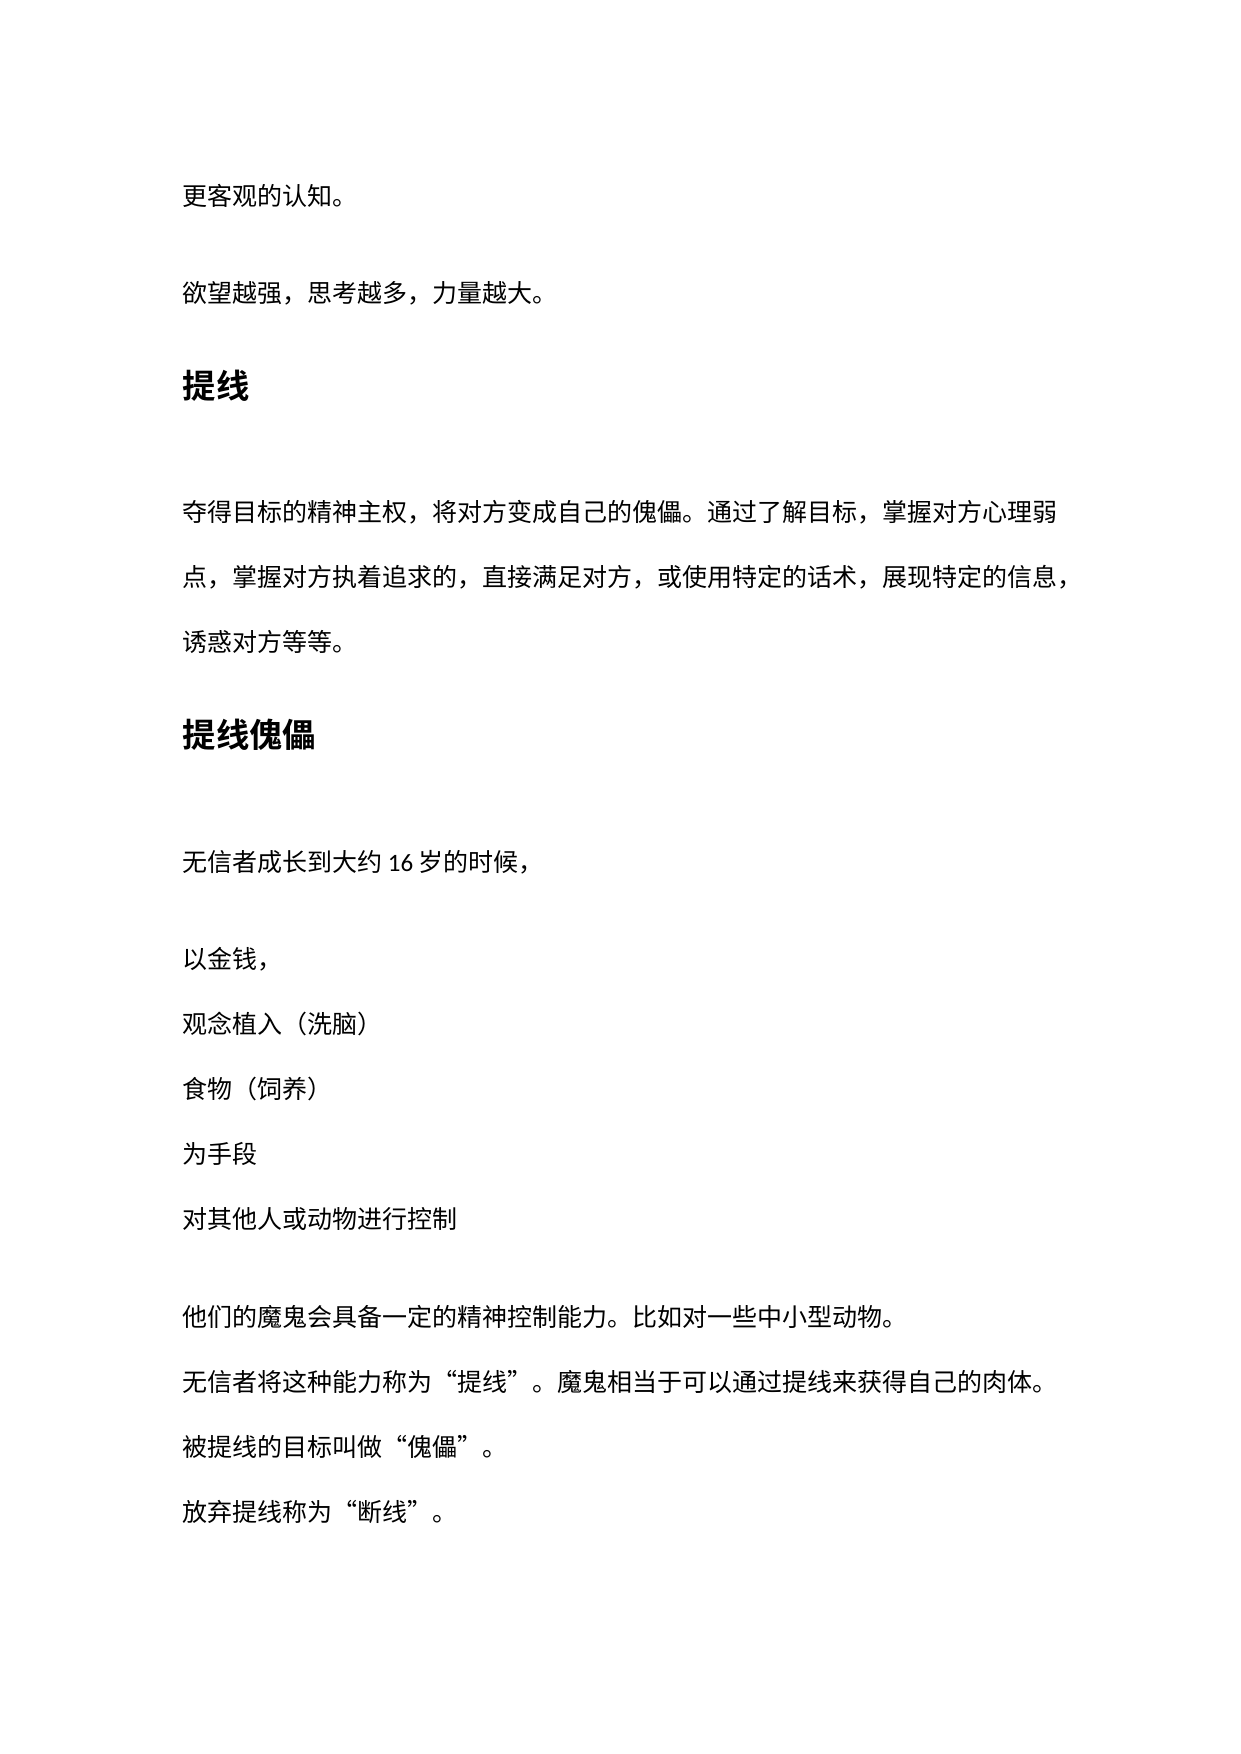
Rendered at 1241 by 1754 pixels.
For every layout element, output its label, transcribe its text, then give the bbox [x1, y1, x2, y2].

text 对其他人或动物进行控制 [183, 1185, 1058, 1250]
text 食物（饲养） [183, 1055, 1058, 1120]
text 为手段 [183, 1120, 1058, 1185]
text 以金钱， [183, 925, 1058, 990]
subtitle 提线 [183, 352, 1058, 417]
text 夺得目标的精神主权，将对方变成自己的傀儡。通过了解目标，掌握对方心理弱点，掌握对方执着追求的，直接满足对方，或使用特定的话术，展现特定的信息，诱惑对方等等。 [183, 478, 1058, 673]
subtitle 提线傀儡 [183, 700, 1058, 765]
text 观念植入（洗脑） [183, 990, 1058, 1055]
text 被提线的目标叫做“傀儡”。 [183, 1413, 1058, 1478]
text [183, 162, 1058, 227]
text 他们的魔鬼会具备一定的精神控制能力。比如对一些中小型动物。 [183, 1283, 1058, 1348]
text 无信者将这种能力称为“提线”。魔鬼相当于可以通过提线来获得自己的肉体。 [183, 1348, 1058, 1413]
text 放弃提线称为“断线”。 [183, 1478, 1058, 1543]
text 无信者成长到大约16岁的时候， [183, 828, 1058, 893]
text 欲望越强，思考越多，力量越大。 [183, 259, 1058, 324]
